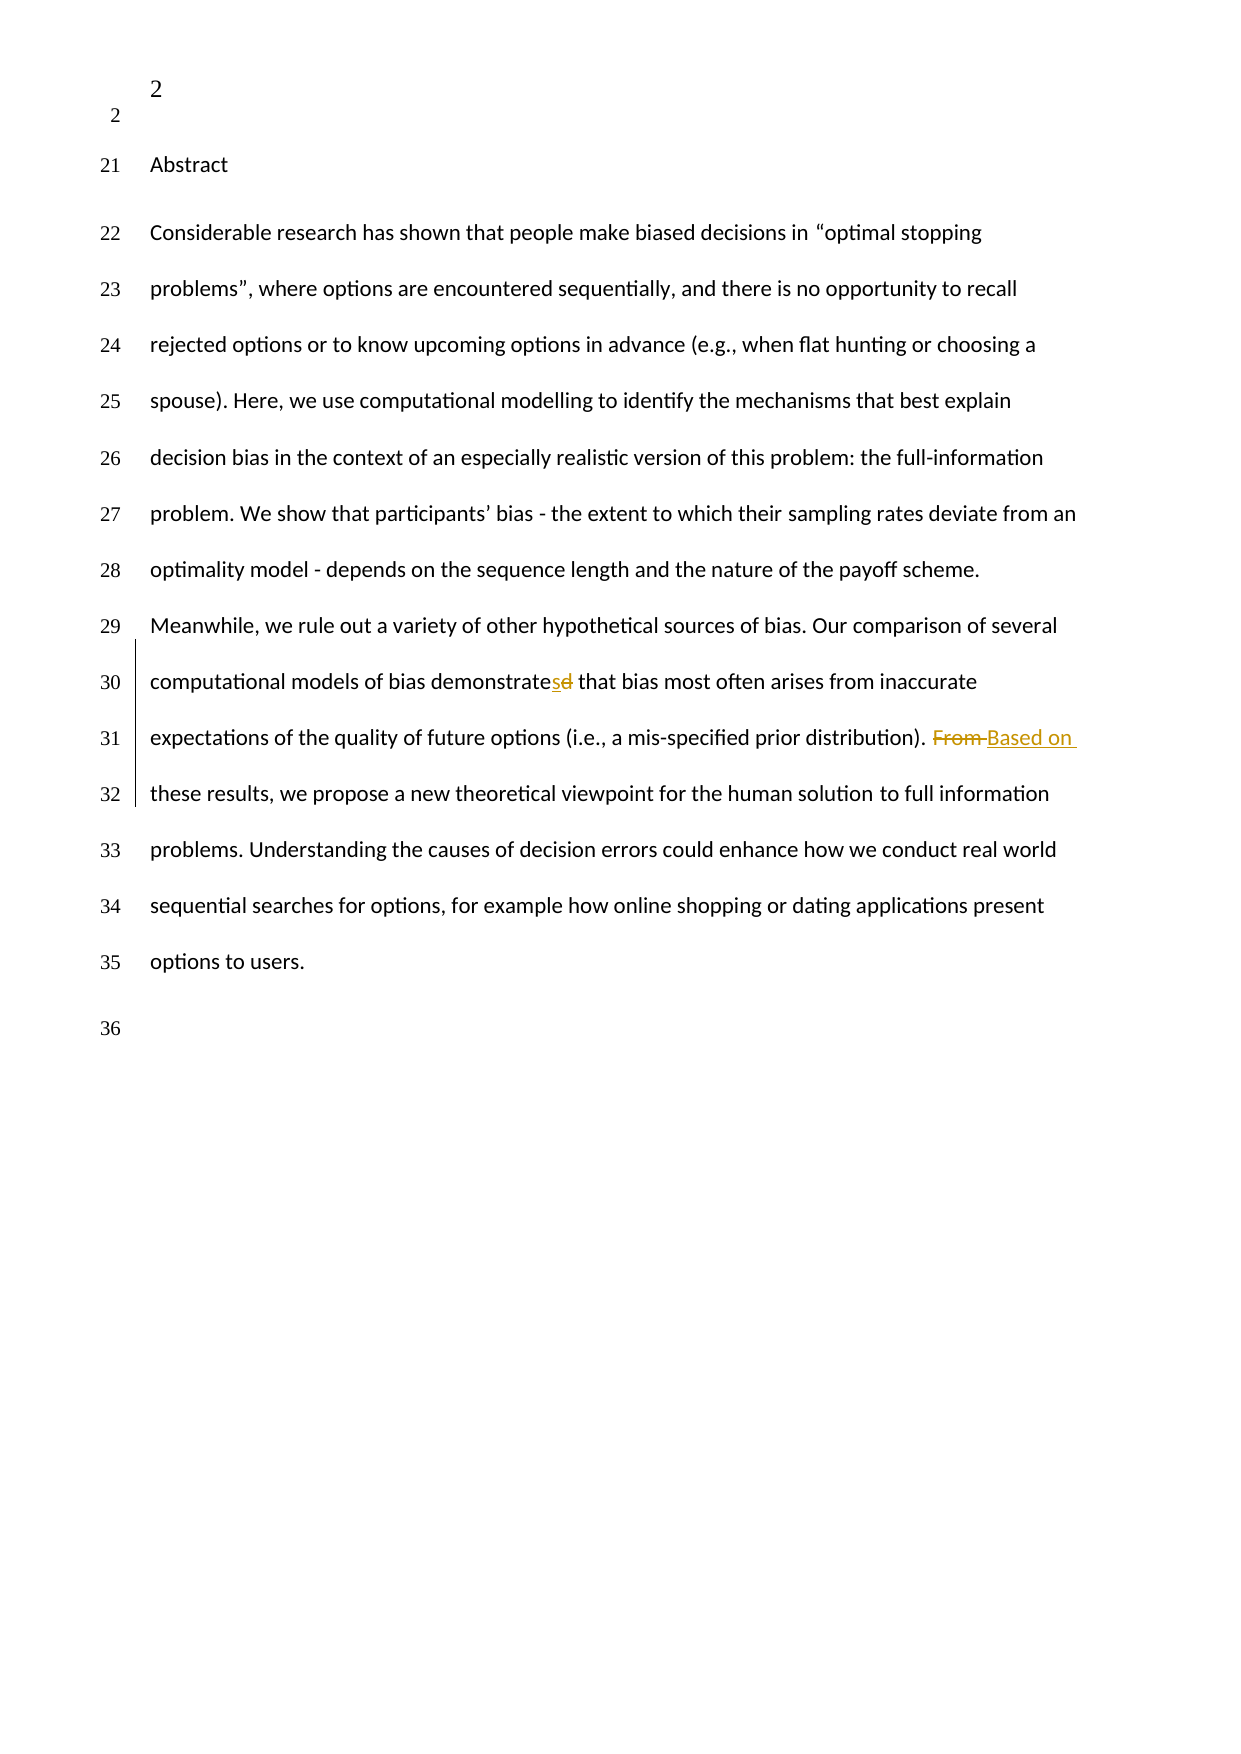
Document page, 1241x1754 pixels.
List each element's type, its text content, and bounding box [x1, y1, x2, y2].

text Considerable research has shown that people make biased decisions in “optimal stopping problems”, where options are encountered sequentially, and there is no opportunity to recall rejected options or to know upcoming options in advance (e.g., when flat hunting or choosing a spouse). Here, we use computational modelling to identify the mechanisms that best explain decision bias in the context of an especially realistic version of this problem: the full-information problem. We show that participants’ bias - the extent to which their sampling rates deviate from an optimality model - depends on the sequence length and the nature of the payoff scheme. Meanwhile, we rule out a variety of other hypothetical sources of bias. Our comparison of several computational models of bias demonstrate that bias most often arises from inaccurate expectations of the quality of future options (i.e., a mis-specified prior distribution). these results, we propose a new theoretical viewpoint for the human solution to full information problems. Understanding the causes of decision errors could enhance how we conduct real world sequential searches for options, for example how online shopping or dating applications present options to users. [150, 218, 1090, 975]
text Abstract [150, 150, 1090, 178]
